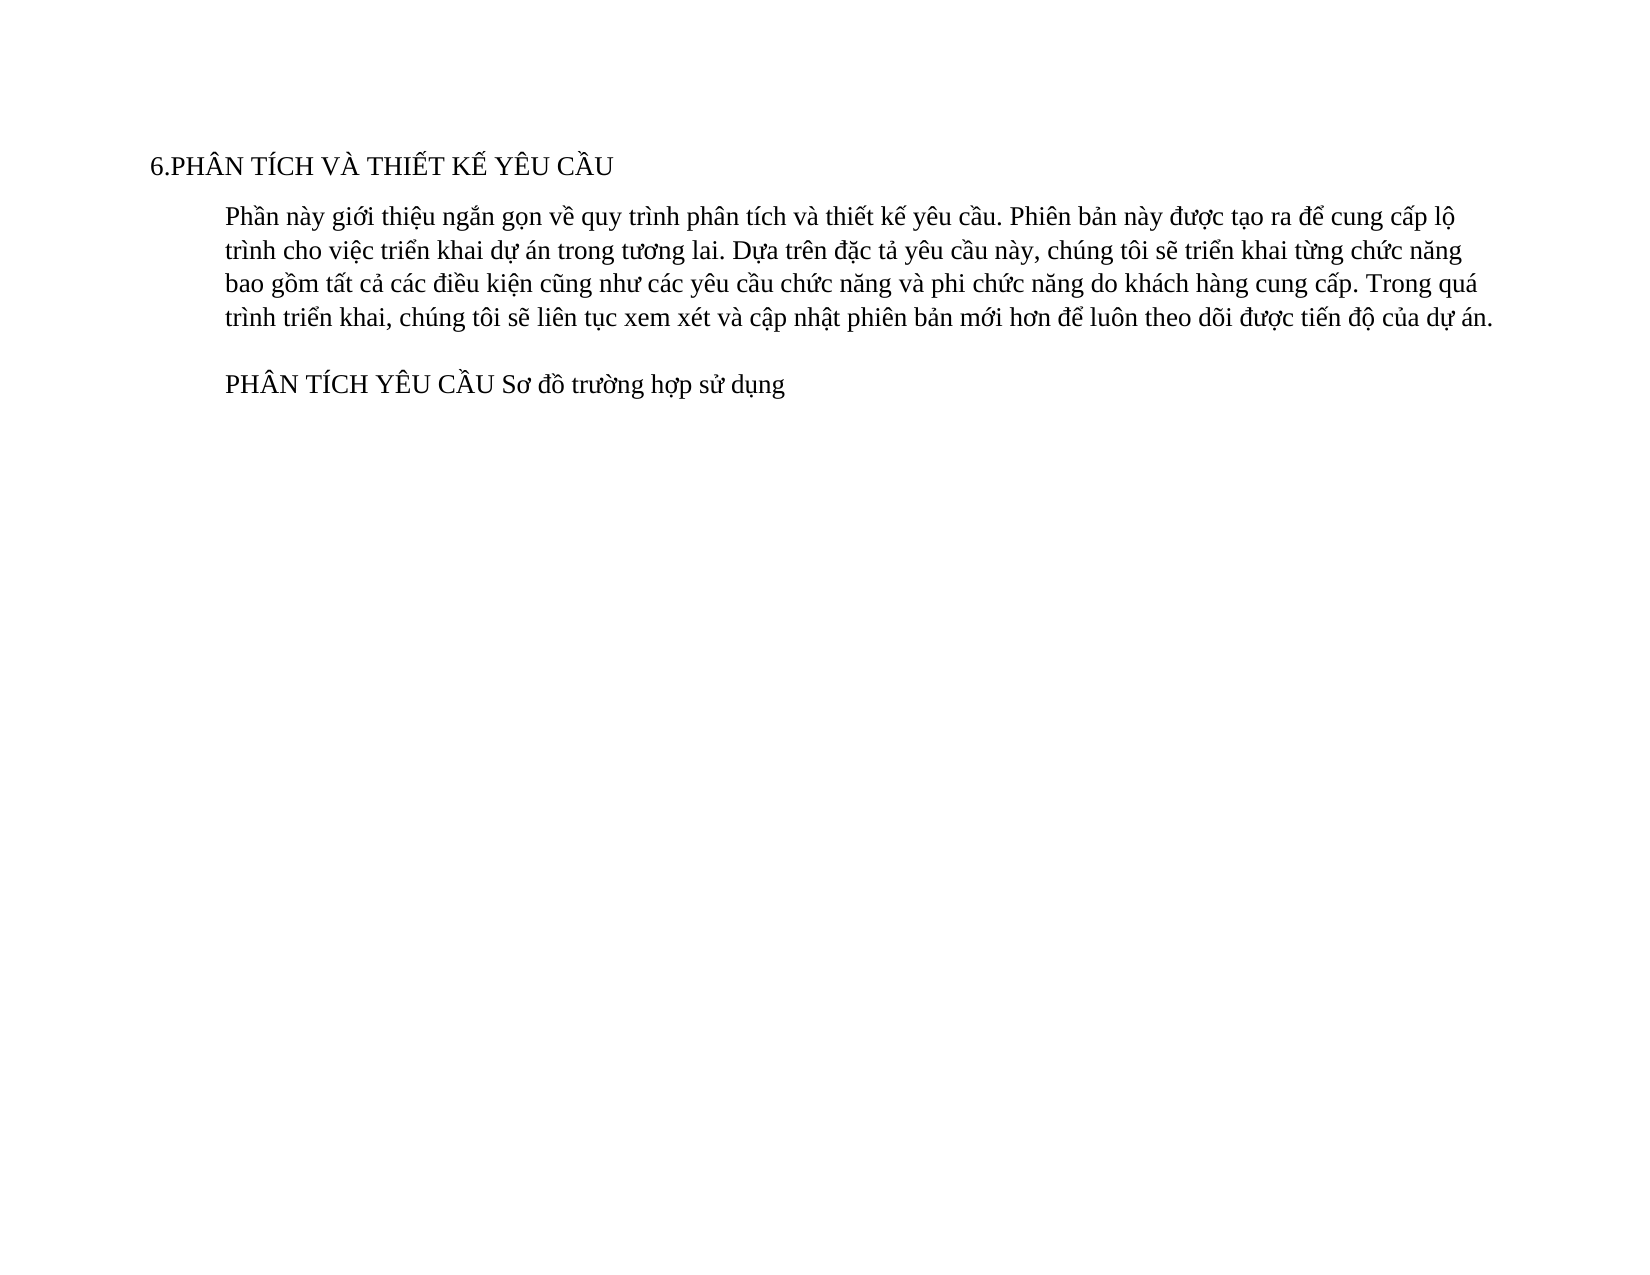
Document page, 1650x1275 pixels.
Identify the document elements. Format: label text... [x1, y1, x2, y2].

text 6.PHÂN TÍCH VÀ THIẾT KẾ YÊU CẦU [150, 150, 1500, 181]
list Phần này giới thiệu ngắn gọn về quy trình phân tích và thiết kế yêu cầu. Phiên bản này được tạo ra để cung cấp lộ trình cho việc triển khai dự án trong tương lai. Dựa trên đặc tả yêu cầu này, chúng tôi sẽ triển khai từng chức năng bao gồm tất cả các điều kiện cũng như các yêu cầu chức năng và phi chức năng do khách hàng cung cấp. Trong quá trình triển khai, chúng tôi sẽ liên tục xem xét và cập nhật phiên bản mới hơn để luôn theo dõi được tiến độ của dự án. [225, 200, 1500, 332]
list PHÂN TÍCH YÊU CẦU Sơ đồ trường hợp sử dụng [225, 368, 1500, 399]
